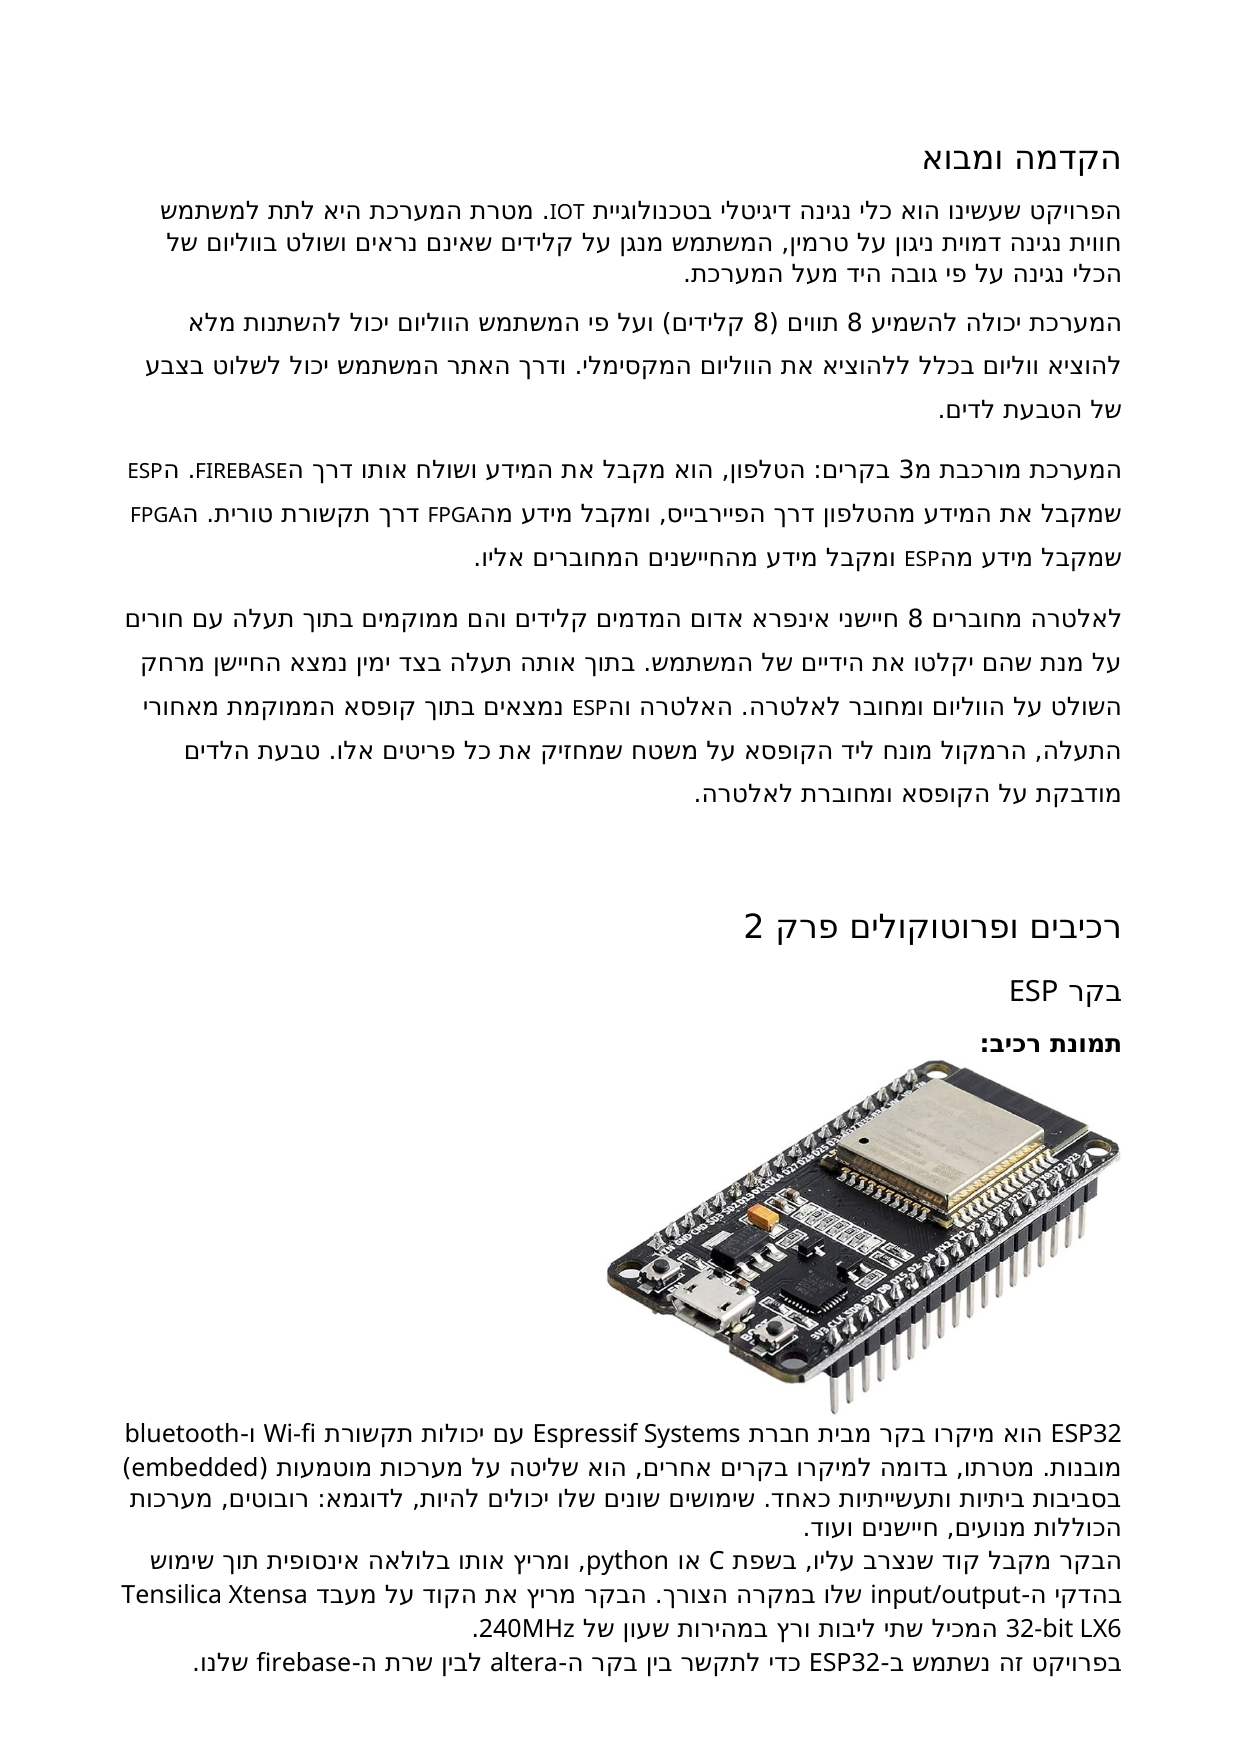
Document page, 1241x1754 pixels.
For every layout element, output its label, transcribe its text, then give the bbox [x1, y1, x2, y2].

picture [605, 1058, 1122, 1416]
subtitle בקר ESP [118, 970, 1122, 1010]
text הפרויקט שעשינו הוא כלי נגינה דיגיטלי בטכנולוגיית IOT. מטרת המערכת היא לתת למשתמש חווית נגינה דמוית ניגון על טרמין, המשתמש מנגן על קלידים שאינם נראים ושולט בווליום של הכלי נגינה על פי גובה היד מעל המערכת. [118, 197, 1122, 289]
text לאלטרה מחוברים 8 חיישני אינפרא אדום המדמים קלידים והם ממוקמים בתוך תעלה עם חורים על מנת שהם יקלטו את הידיים של המשתמש. בתוך אותה תעלה בצד ימין נמצא החיישן מרחק השולט על הווליום ומחובר לאלטרה. האלטרה והESP נמצאים בתוך קופסא הממוקמת מאחורי התעלה, הרמקול מונח ליד הקופסא על משטח שמחזיק את כל פריטים אלו. טבעת הלדים מודבקת על הקופסא ומחוברת לאלטרה. [118, 604, 1122, 809]
text הבקר מקבל קוד שנצרב עליו, בשפת C או python, ומריץ אותו בלולאה אינסופית תוך שימוש בהדקי ה-input/output שלו במקרה הצורך. הבקר מריץ את הקוד על מעבד Tensilica Xtensa 32-bit LX6 המכיל שתי ליבות ורץ במהירות שעון של 240MHz. [118, 1542, 1122, 1644]
subtitle רכיבים ופרוטוקולים פרק 2 [118, 908, 1122, 946]
text המערכת מורכבת מ3 בקרים: הטלפון, הוא מקבל את המידע ושולח אותו דרך הFIREBASE. הESP שמקבל את המידע מהטלפון דרך הפיירבייס, ומקבל מידע מהFPGA דרך תקשורת טורית. הFPGA שמקבל מידע מהESP ומקבל מידע מהחיישנים המחוברים אליו. [118, 456, 1122, 573]
text המערכת יכולה להשמיע 8 תווים (8 קלידים) ועל פי המשתמש הווליום יכול להשתנות מלא להוציא ווליום בכלל ללהוציא את הווליום המקסימלי. ודרך האתר המשתמש יכול לשלוט בצבע של הטבעת לדים. [118, 308, 1122, 424]
text תמונת רכיב: [118, 1029, 1122, 1059]
text ESP32 הוא מיקרו בקר מבית חברת Espressif Systems עם יכולות תקשורת Wi-fi ו-bluetooth מובנות. מטרתו, בדומה למיקרו בקרים אחרים, הוא שליטה על מערכות מוטמעות (embedded) בסביבות ביתיות ותעשייתיות כאחד. שימושים שונים שלו יכולים להיות, לדוגמא: רובוטים, מערכות הכוללות מנועים, חיישנים ועוד. [118, 1416, 1122, 1542]
subtitle הקדמה ומבוא [118, 138, 1122, 177]
text בפרויקט זה נשתמש ב-ESP32 כדי לתקשר בין בקר ה-altera לבין שרת ה-firebase שלנו. [118, 1644, 1122, 1679]
